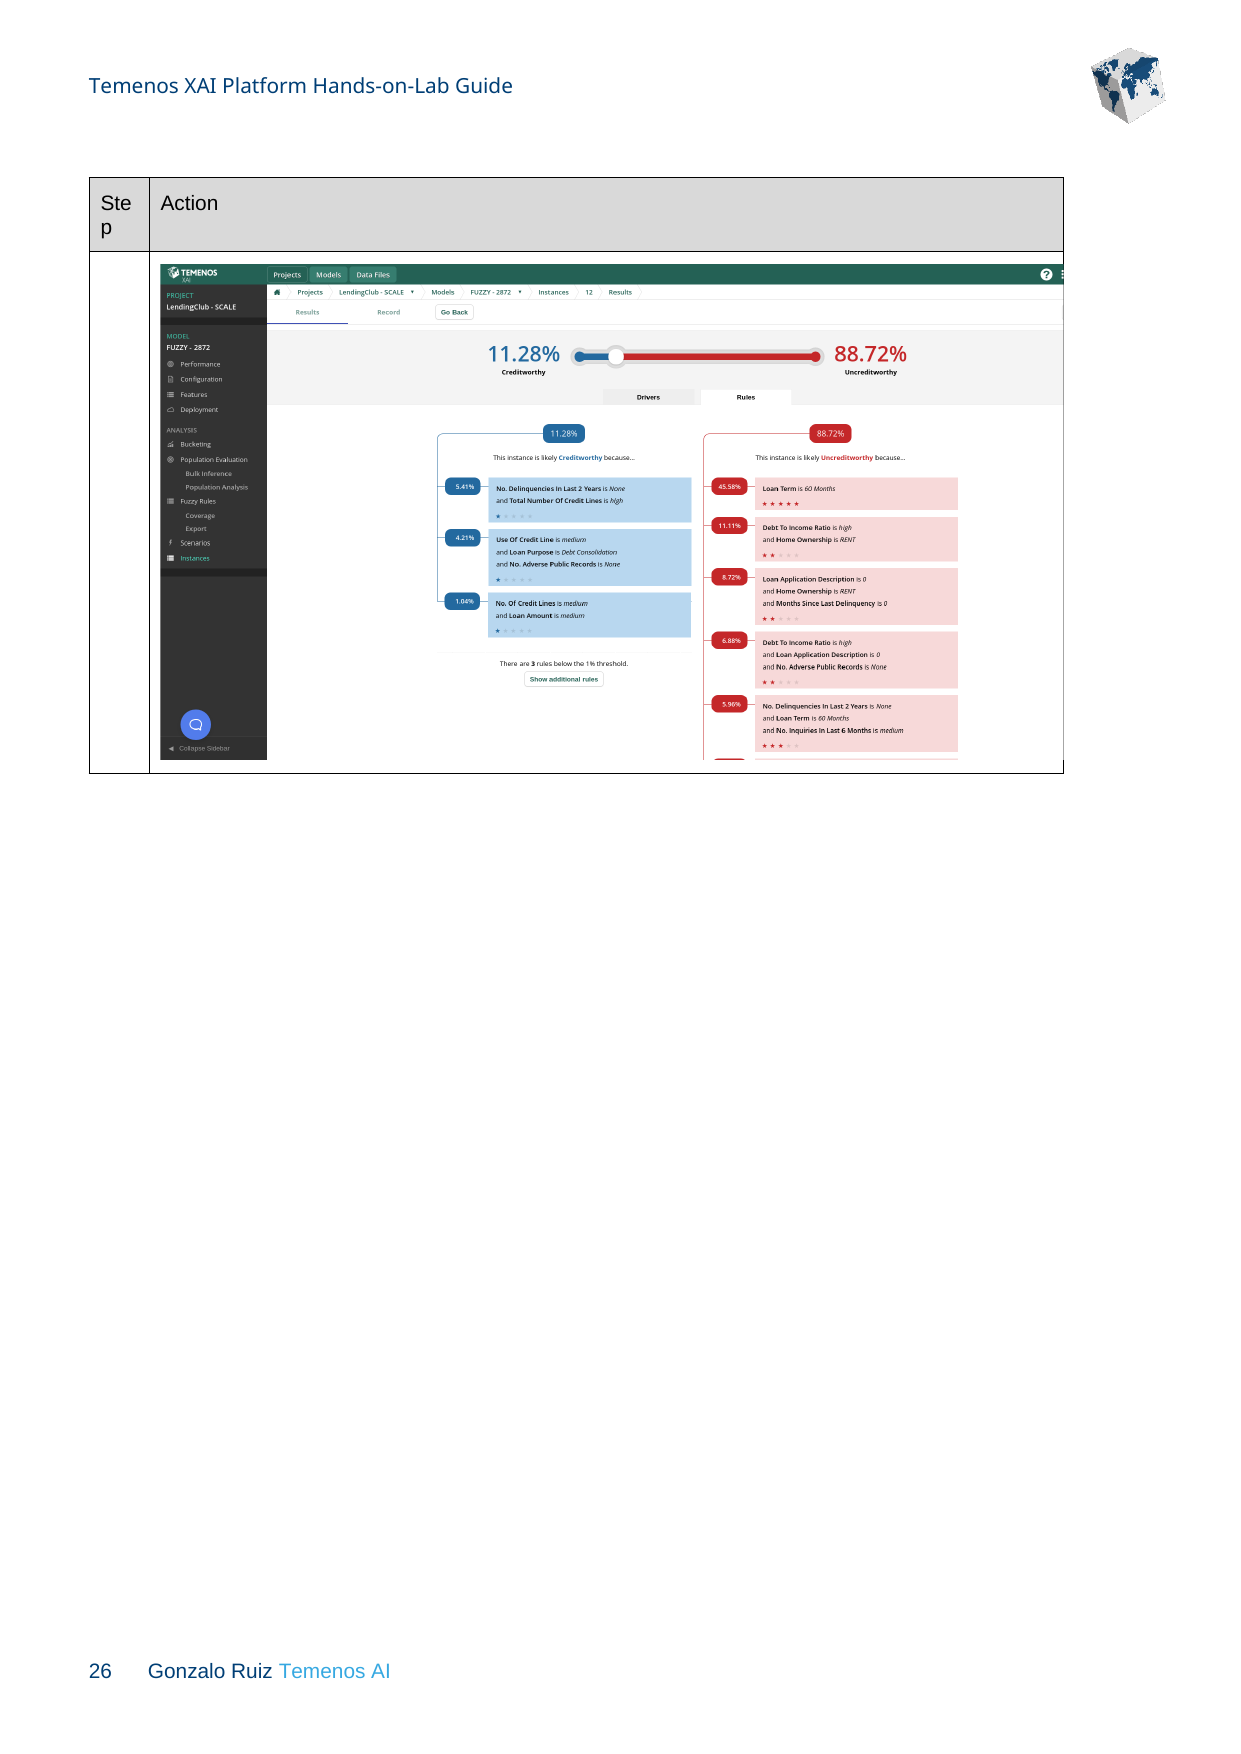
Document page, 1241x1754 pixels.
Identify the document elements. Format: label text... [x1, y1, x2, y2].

table_cell 3 [90, 252, 149, 772]
picture [160, 264, 1064, 760]
table_header Action [150, 178, 1063, 251]
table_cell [150, 252, 1063, 772]
picture [1078, 36, 1178, 136]
table_header Step [90, 178, 149, 251]
